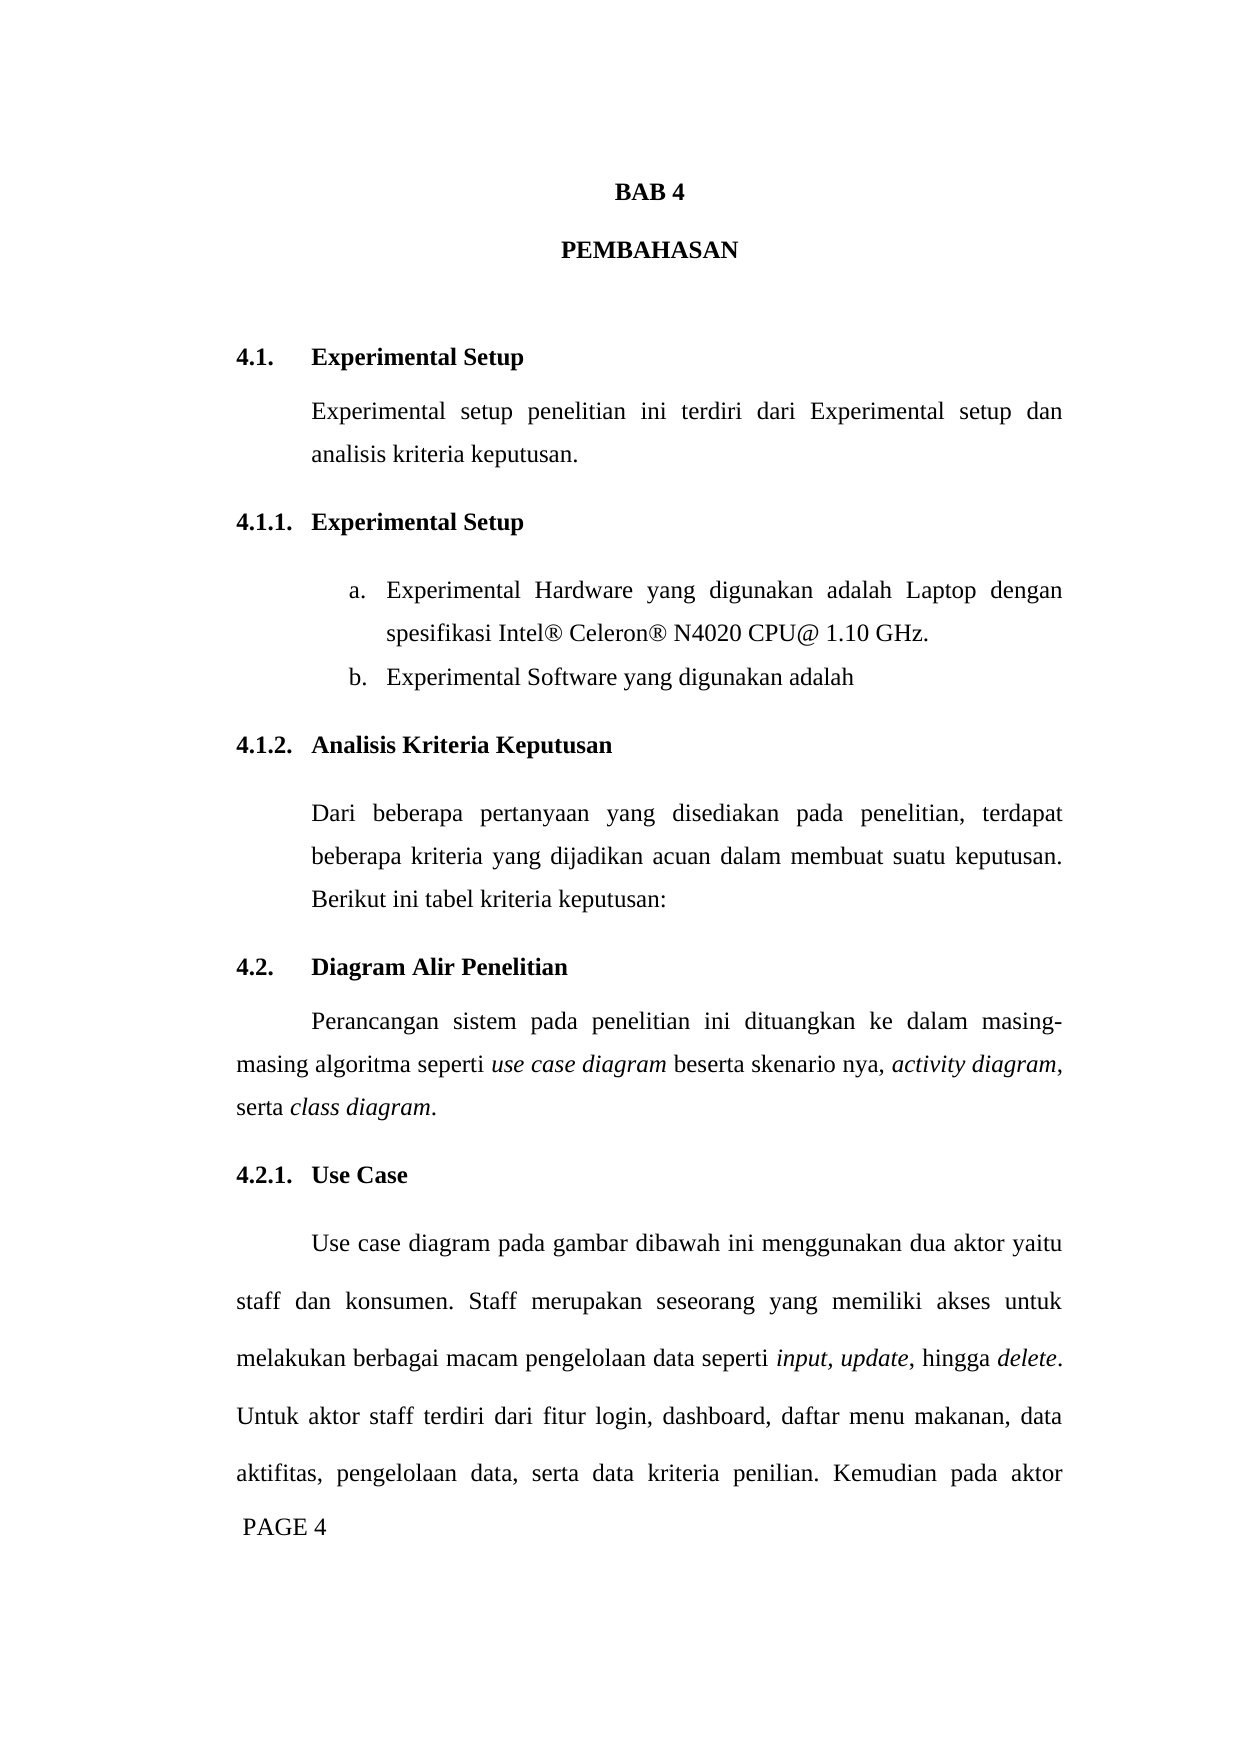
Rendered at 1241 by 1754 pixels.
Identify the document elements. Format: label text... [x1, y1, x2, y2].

text Perancangan sistem pada penelitian ini dituangkan ke dalam masing-masing algoritma seperti use case diagram beserta skenario nya, activity diagram, serta class diagram. [236, 1006, 1063, 1121]
subtitle Diagram Alir Penelitian [236, 952, 1063, 981]
subtitle Use Case [236, 1160, 1063, 1189]
subtitle Experimental Setup [236, 507, 1063, 536]
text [236, 1228, 1063, 1487]
list Experimental Hardware yang digunakan adalah Laptop dengan spesifikasi Intel® Celeron® N4020 CPU@ 1.10 GHz. [349, 575, 1063, 647]
text Experimental setup penelitian ini terdiri dari Experimental setup dan analisis kriteria keputusan. [311, 396, 1063, 468]
text Dari beberapa pertanyaan yang disediakan pada penelitian, terdapat beberapa kriteria yang dijadikan acuan dalam membuat suatu keputusan. Berikut ini tabel kriteria keputusan: [311, 798, 1063, 913]
subtitle Analisis Kriteria Keputusan [236, 730, 1063, 758]
subtitle Experimental Setup [236, 342, 1063, 371]
list Experimental Software yang digunakan adalah [349, 662, 1063, 690]
subtitle PEMBAHASAN [236, 177, 1063, 263]
